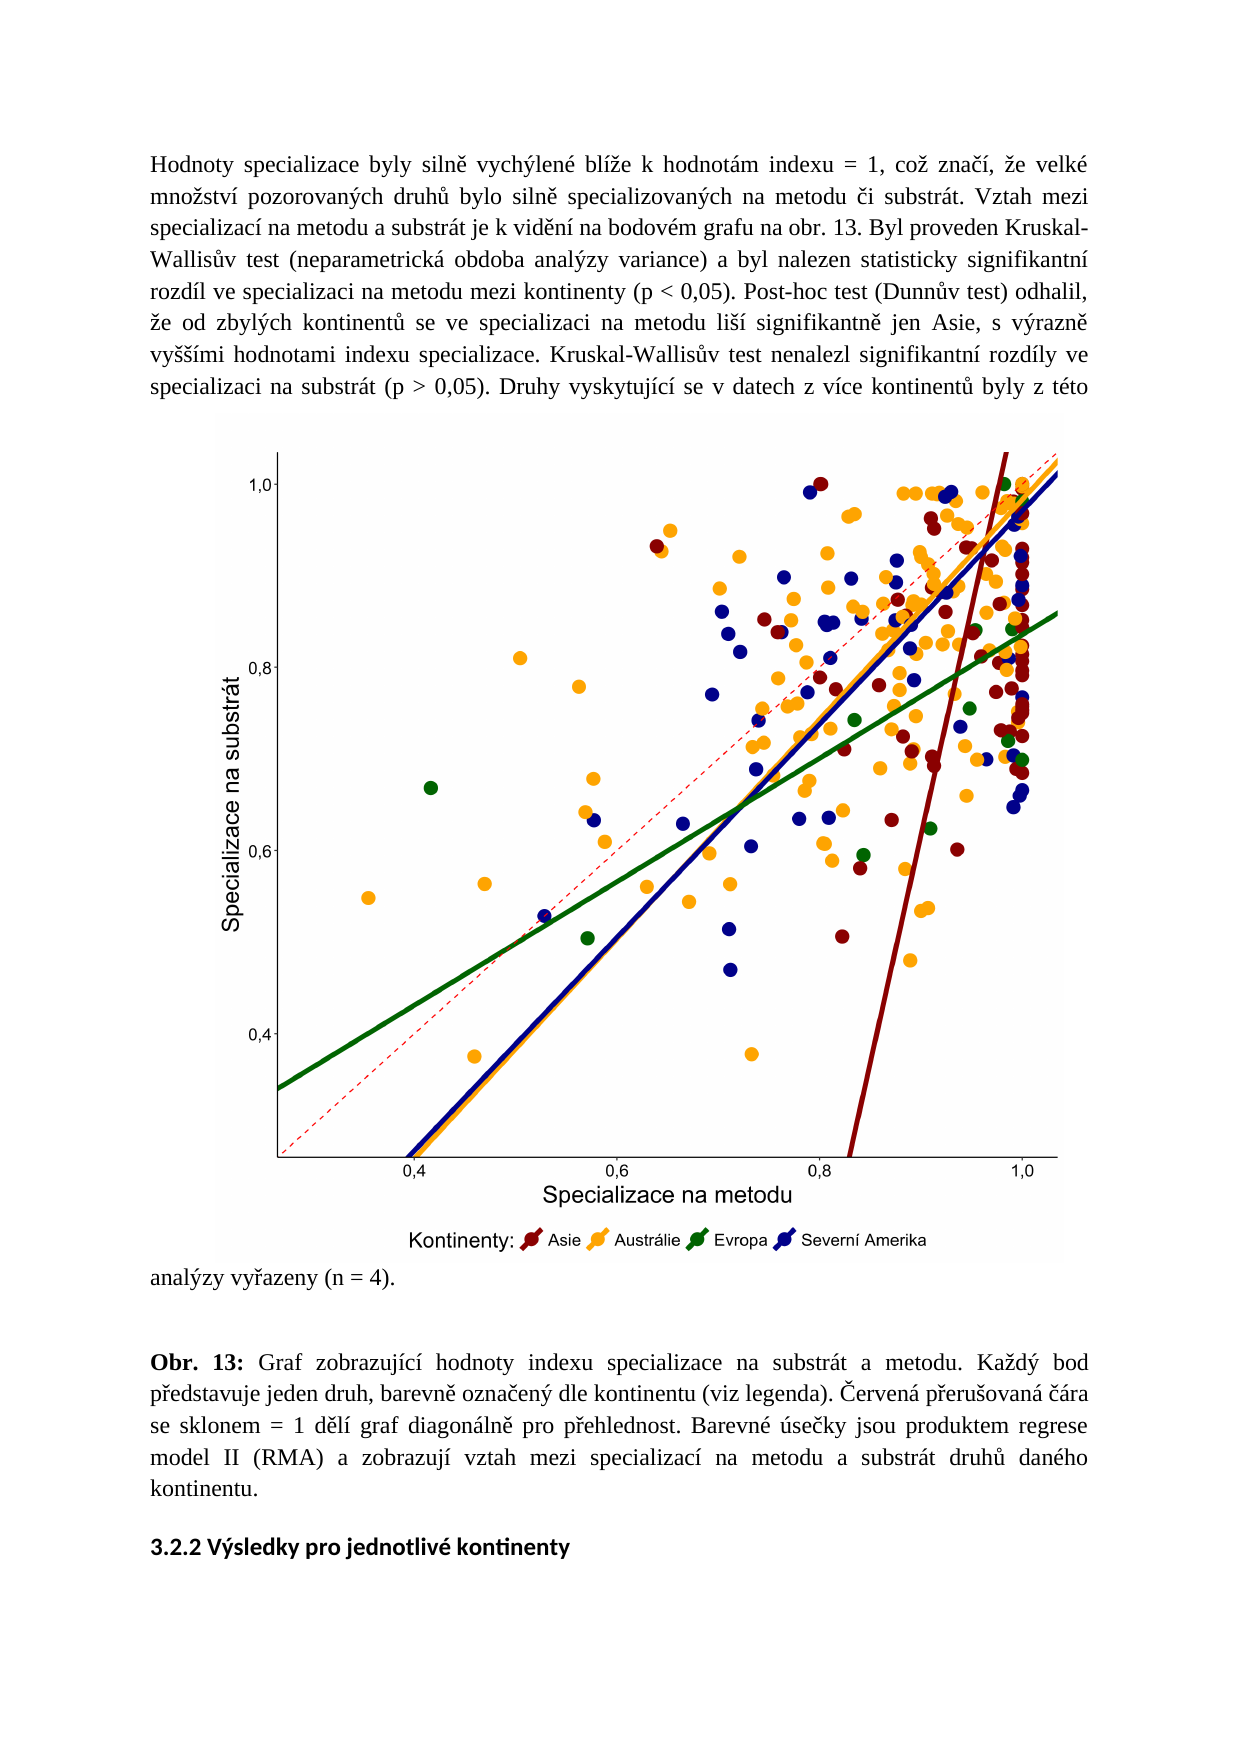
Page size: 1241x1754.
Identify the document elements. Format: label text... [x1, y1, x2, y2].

text Obr. 13: Graf zobrazující hodnoty indexu specializace na substrát a metodu. Každý bod představuje jeden druh, barevně označený dle kontinentu (viz legenda). Červená přerušovaná čára se sklonem = 1 dělí graf diagonálně pro přehlednost. Barevné úsečky jsou produktem regrese model II (RMA) a zobrazují vztah mezi specializací na metodu a substrát druhů daného kontinentu. [150, 1348, 1090, 1502]
text 3.2.2 Výsledky pro jednotlivé kontinenty [150, 1531, 1090, 1561]
picture [215, 413, 1064, 1263]
